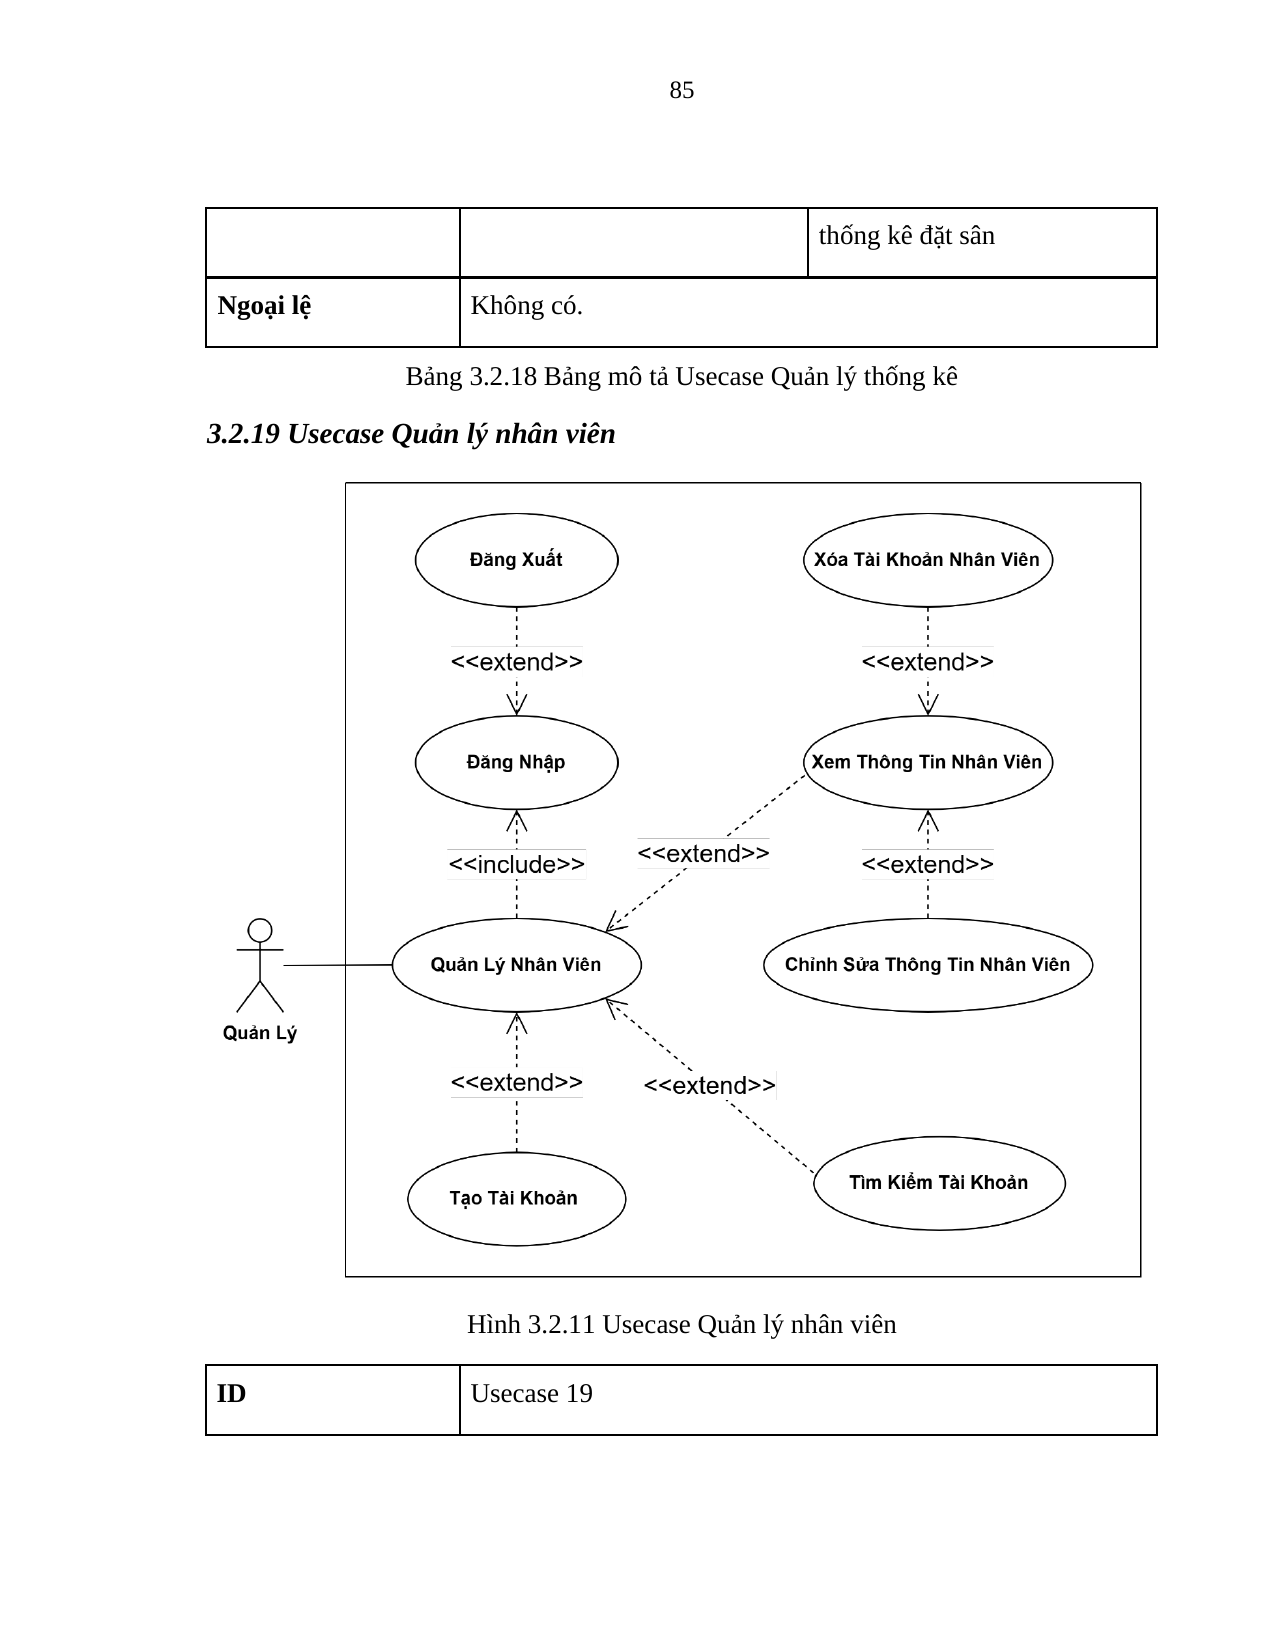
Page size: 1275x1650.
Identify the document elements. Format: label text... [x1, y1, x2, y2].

text Hình 3.2.11 Usecase Quản lý nhân viên [207, 1308, 1157, 1339]
table_cell Ngoại lệ [207, 279, 459, 346]
picture [206, 467, 1157, 1293]
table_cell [461, 209, 807, 276]
text Bảng 3.2.18 Bảng mô tả Usecase Quản lý thống kê [207, 361, 1157, 392]
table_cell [809, 209, 1156, 276]
table_cell Không có. [461, 279, 1156, 346]
text 3.2.19 Usecase Quản lý nhân viên [207, 417, 1157, 450]
table_header Usecase 19 [461, 1366, 1156, 1434]
table_header ID [207, 1366, 459, 1434]
